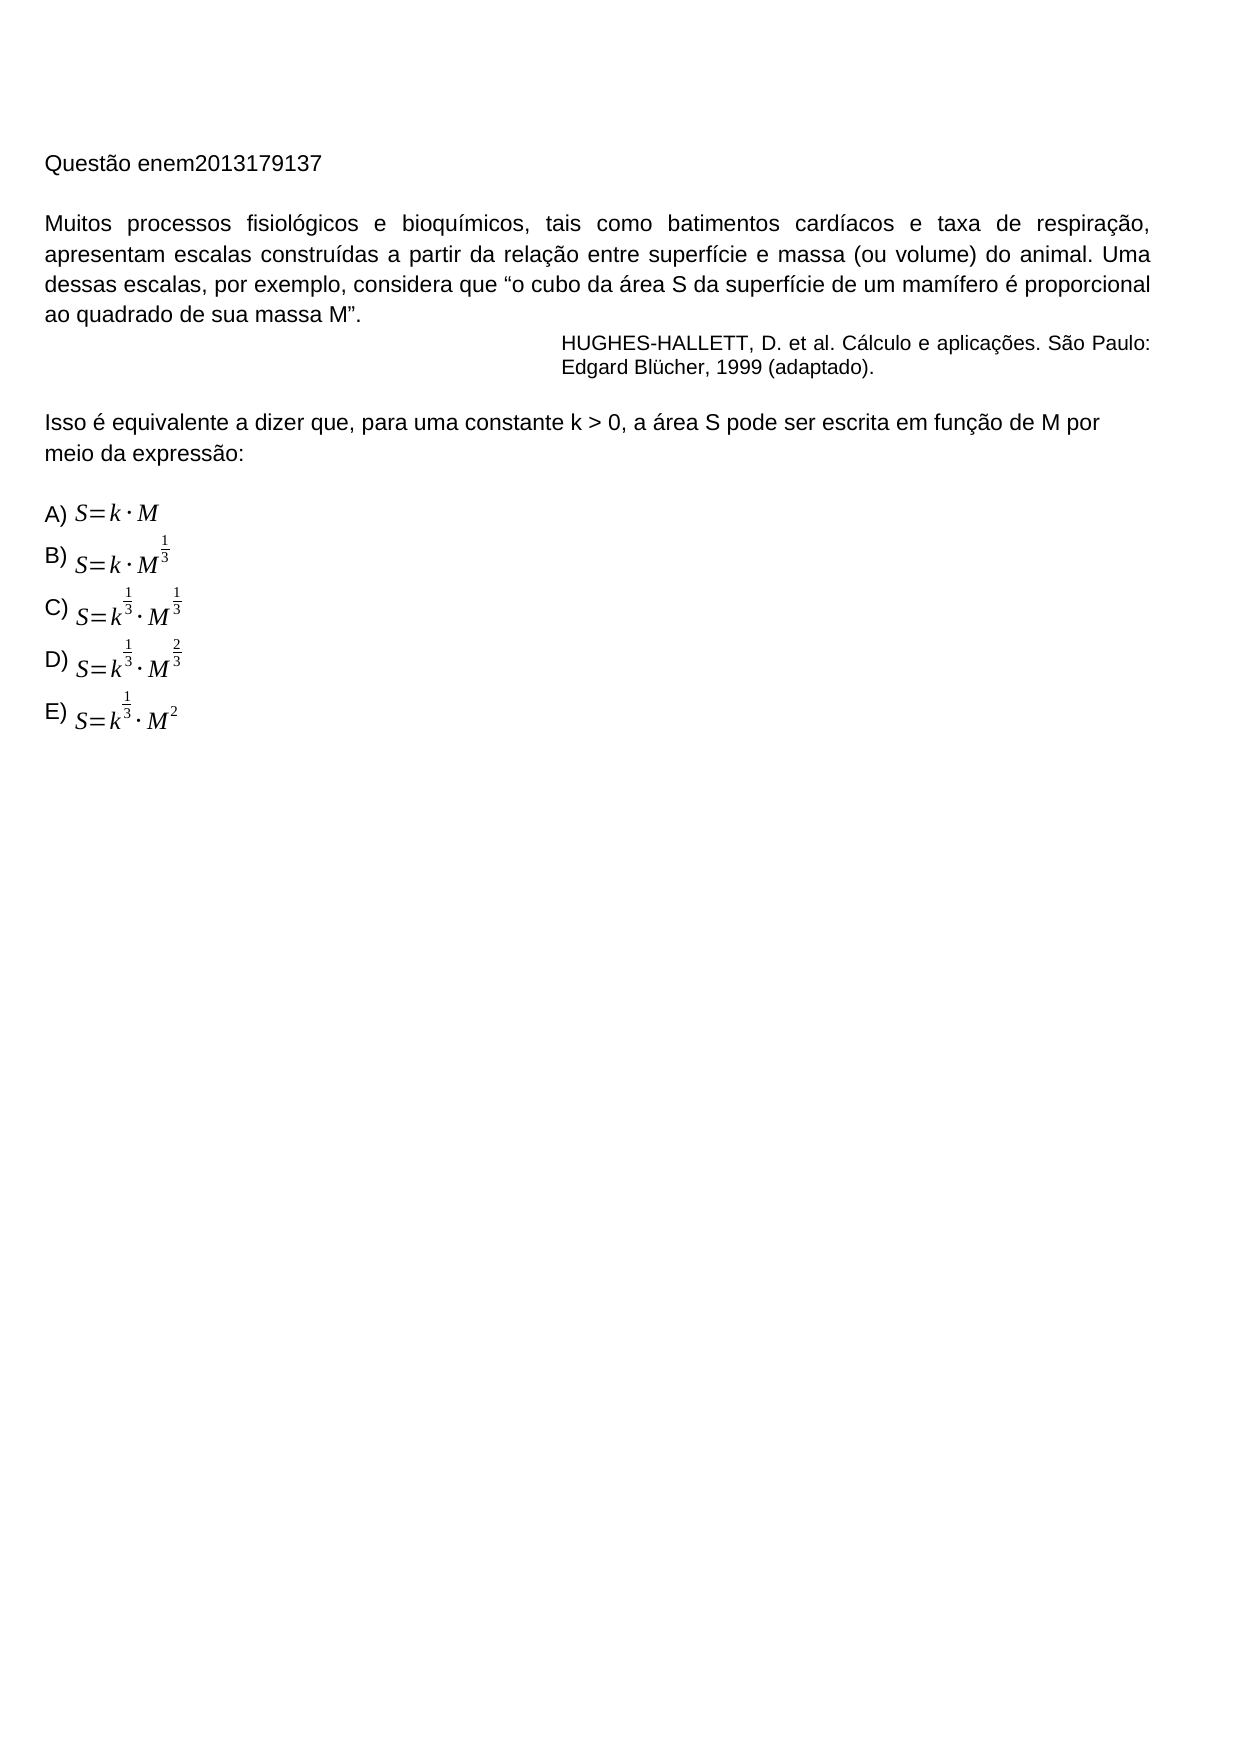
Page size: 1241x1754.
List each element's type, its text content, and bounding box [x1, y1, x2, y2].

text Isso é equivalente a dizer que, para uma constante k > 0, a área S pode ser escrita em função de M por [44, 409, 1151, 436]
text D) [44, 635, 1151, 683]
text E) [44, 687, 1151, 735]
text Questão enem2013179137 [44, 150, 1151, 176]
text A) [44, 500, 1151, 528]
text Muitos processos fisiológicos e bioquímicos, tais como batimentos cardíacos e taxa de respiração, apresentam escalas construídas a partir da relação entre superfície e massa (ou volume) do animal. Uma dessas escalas, por exemplo, considera que “o cubo da área S da superfície de um mamífero é proporcional ao quadrado de sua massa M”. [44, 210, 1151, 327]
text C) [44, 583, 1151, 631]
text meio da expressão: [44, 439, 1151, 466]
text B) [44, 531, 1151, 579]
text HUGHES-HALLETT, D. et al. Cálculo e aplicações. São Paulo: Edgard Blücher, 1999 (adaptado). [561, 331, 1151, 379]
